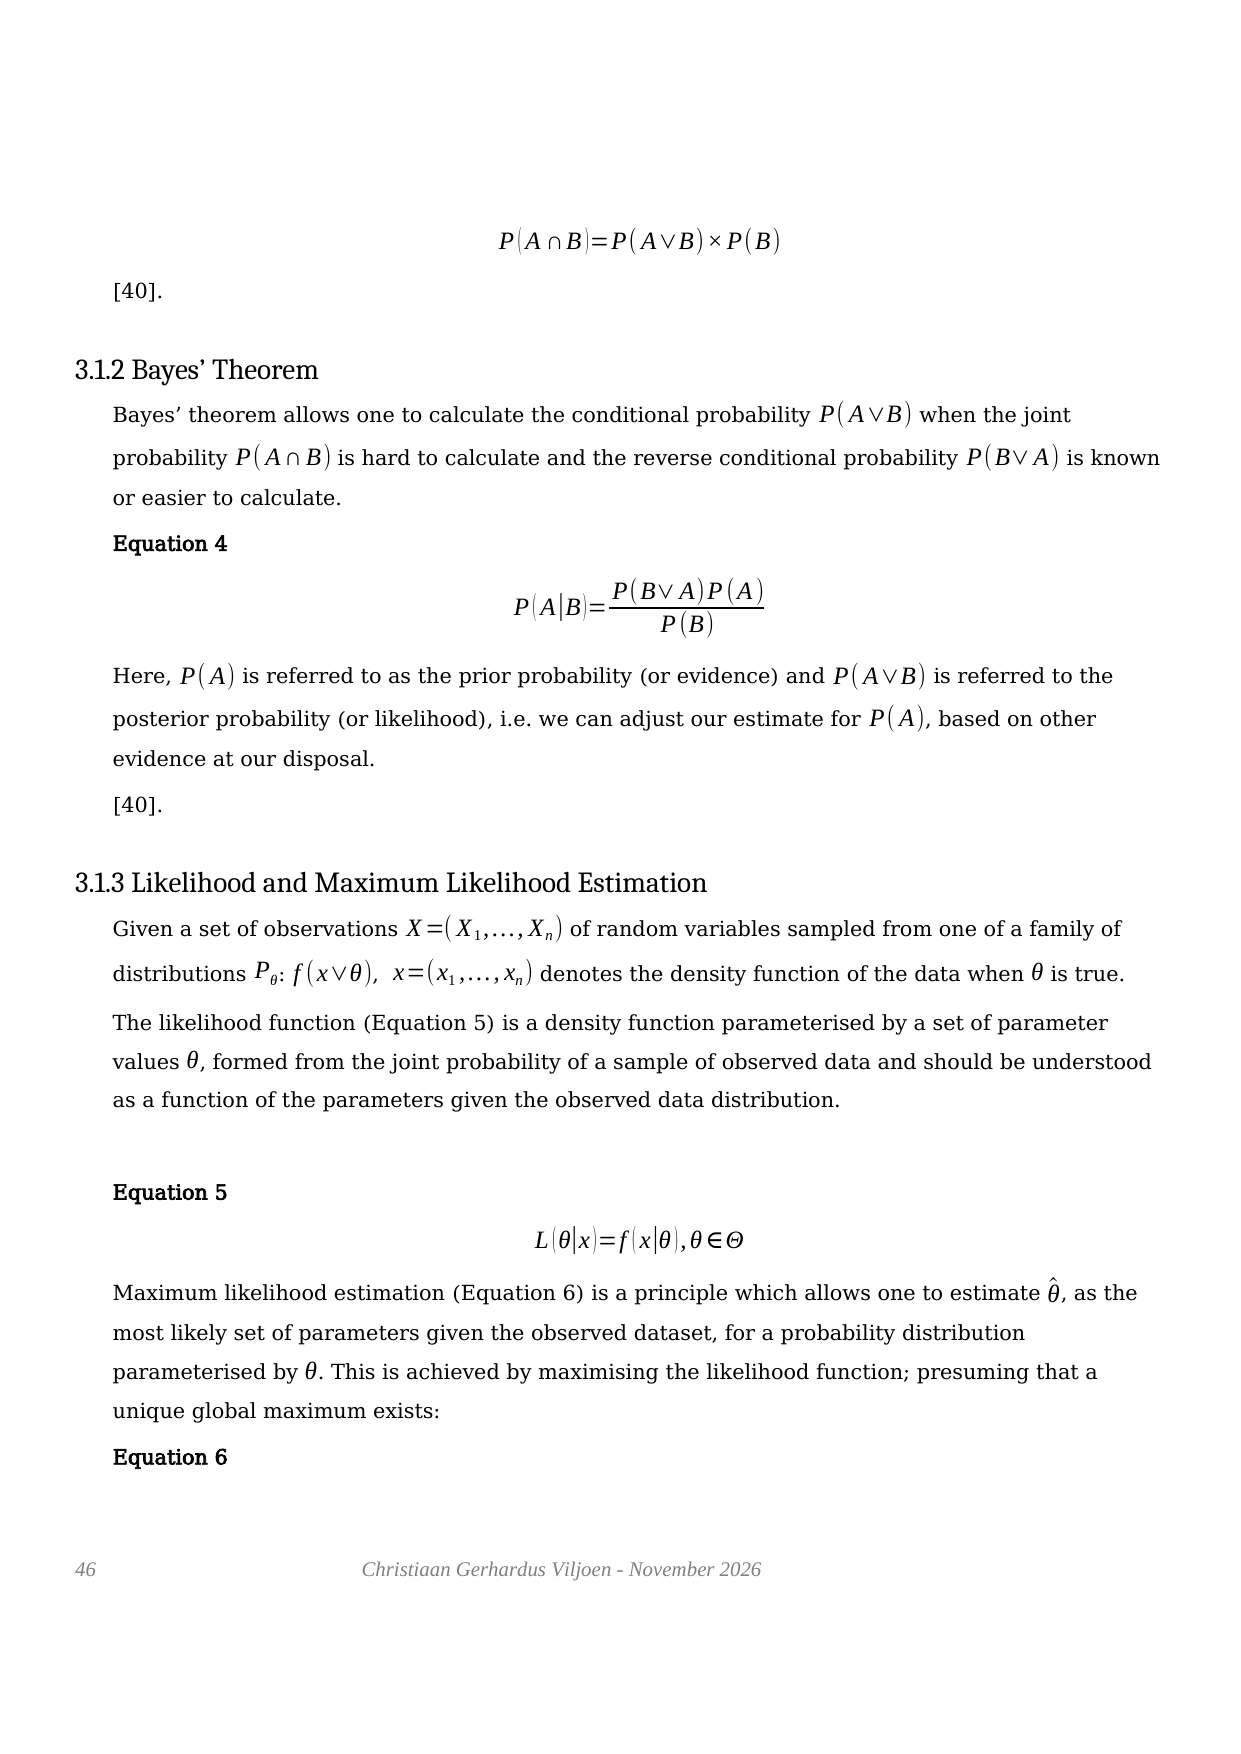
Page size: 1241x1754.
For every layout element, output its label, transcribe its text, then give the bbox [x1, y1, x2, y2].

text Bayes’ theorem allows one to calculate the conditional probability when the joint probability is hard to calculate and the reverse conditional probability is known or easier to calculate. [112, 399, 1165, 509]
text Equation 4 [112, 530, 1165, 555]
subtitle Likelihood and Maximum Likelihood Estimation [75, 866, 1165, 900]
text Here, is referred to as the prior probability (or evidence) and is referred to the posterior probability (or likelihood), i.e. we can adjust our estimate for , based on other evidence at our disposal. [112, 661, 1165, 771]
text Equation 5 [112, 1179, 1165, 1204]
text The likelihood function (Equation 5) is a density function parameterised by a set of parameter values , formed from the joint probability of a sample of observed data and should be understood as a function of the parameters given the observed data distribution. [112, 1010, 1165, 1112]
text Maximum likelihood estimation (Equation 6) is a principle which allows one to estimate , as the most likely set of parameters given the observed dataset, for a probability distribution parameterised by . This is achieved by maximising the likelihood function; presuming that a unique global maximum exists: [112, 1276, 1165, 1423]
text . [112, 278, 1165, 303]
text . [112, 791, 1165, 816]
subtitle Bayes’ Theorem [75, 353, 1165, 387]
text Equation 6 [112, 1444, 1165, 1469]
text Given a set of observations of random variables sampled from one of a family of distributions : , denotes the density function of the data when is true. [112, 912, 1165, 989]
